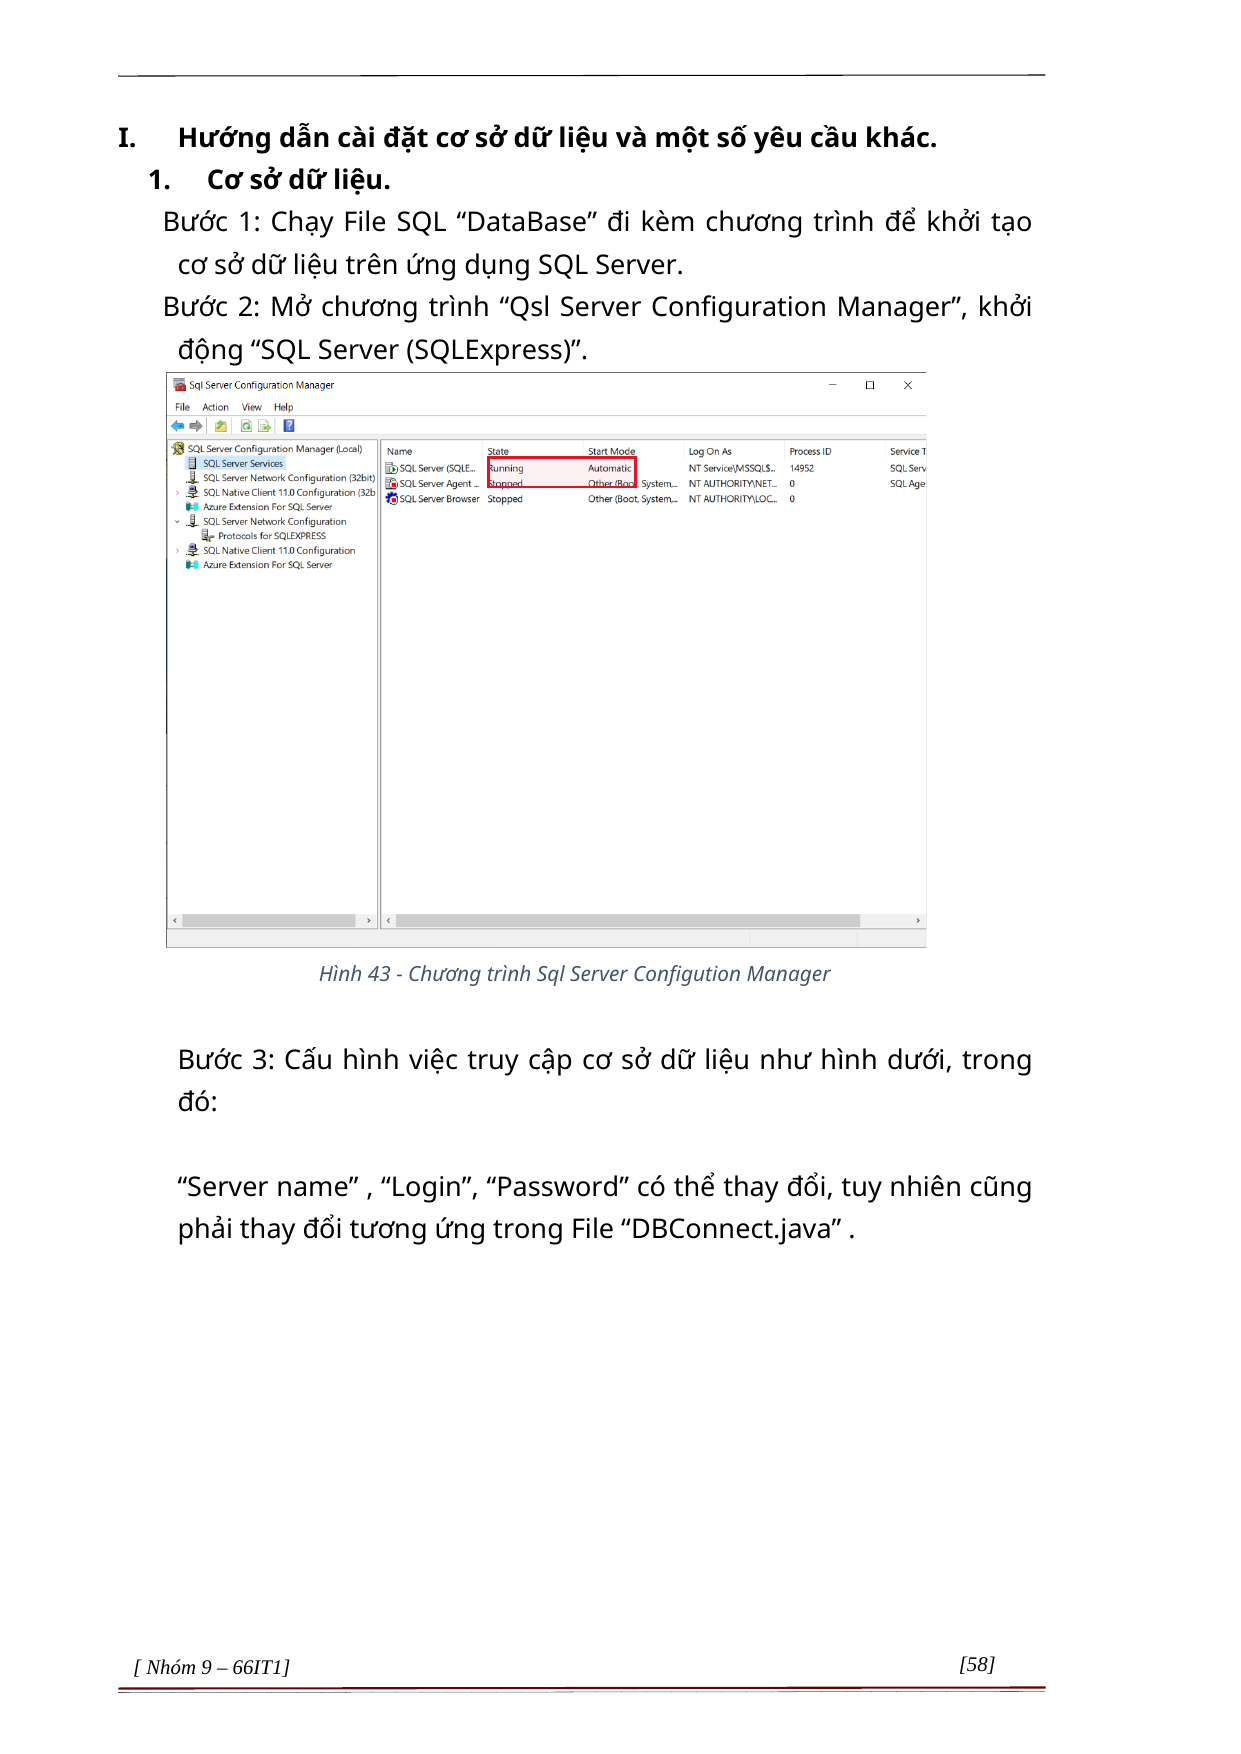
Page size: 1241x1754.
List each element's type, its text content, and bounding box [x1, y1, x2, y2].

list Hướng dẫn cài đặt cơ sở dữ liệu và một số yêu cầu khác. [118, 118, 1033, 155]
list Bước 3: Cấu hình việc truy cập cơ sở dữ liệu như hình dưới, trong đó: [177, 1040, 1033, 1119]
picture [166, 372, 927, 948]
list “Server name” , “Login”, “Password” có thể thay đổi, tuy nhiên cũng phải thay đổi tương ứng trong File “DBConnect.java” . [177, 1167, 1033, 1247]
list Bước 1: Chạy File SQL “DataBase” đi kèm chương trình để khởi tạo cơ sở dữ liệu trên ứng dụng SQL Server. [162, 203, 1033, 282]
list Bước 2: Mở chương trình “Qsl Server Configuration Manager”, khởi động “SQL Server (SQLExpress)”. [162, 288, 1033, 367]
list Cơ sở dữ liệu. [148, 161, 1033, 197]
